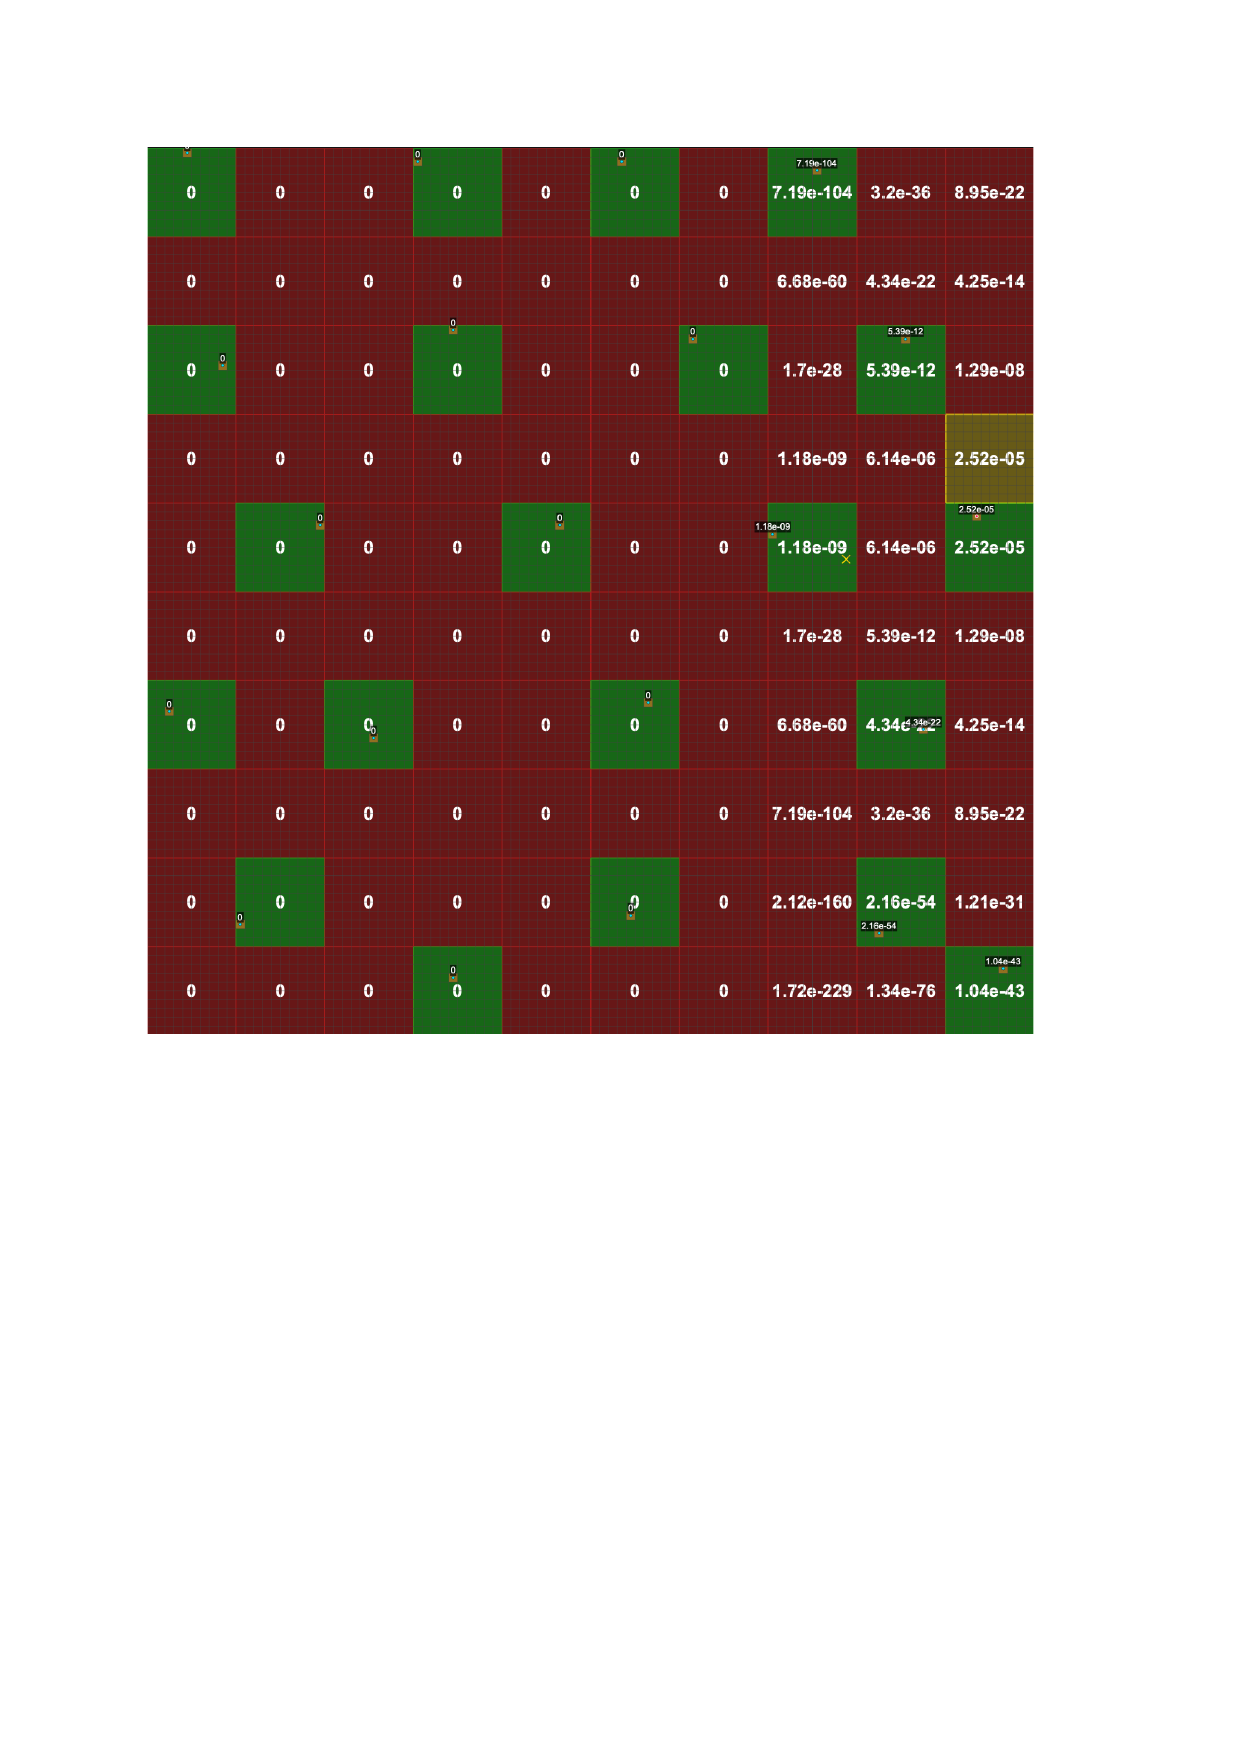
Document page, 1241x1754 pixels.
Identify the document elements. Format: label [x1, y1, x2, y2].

picture [147, 147, 1034, 1034]
